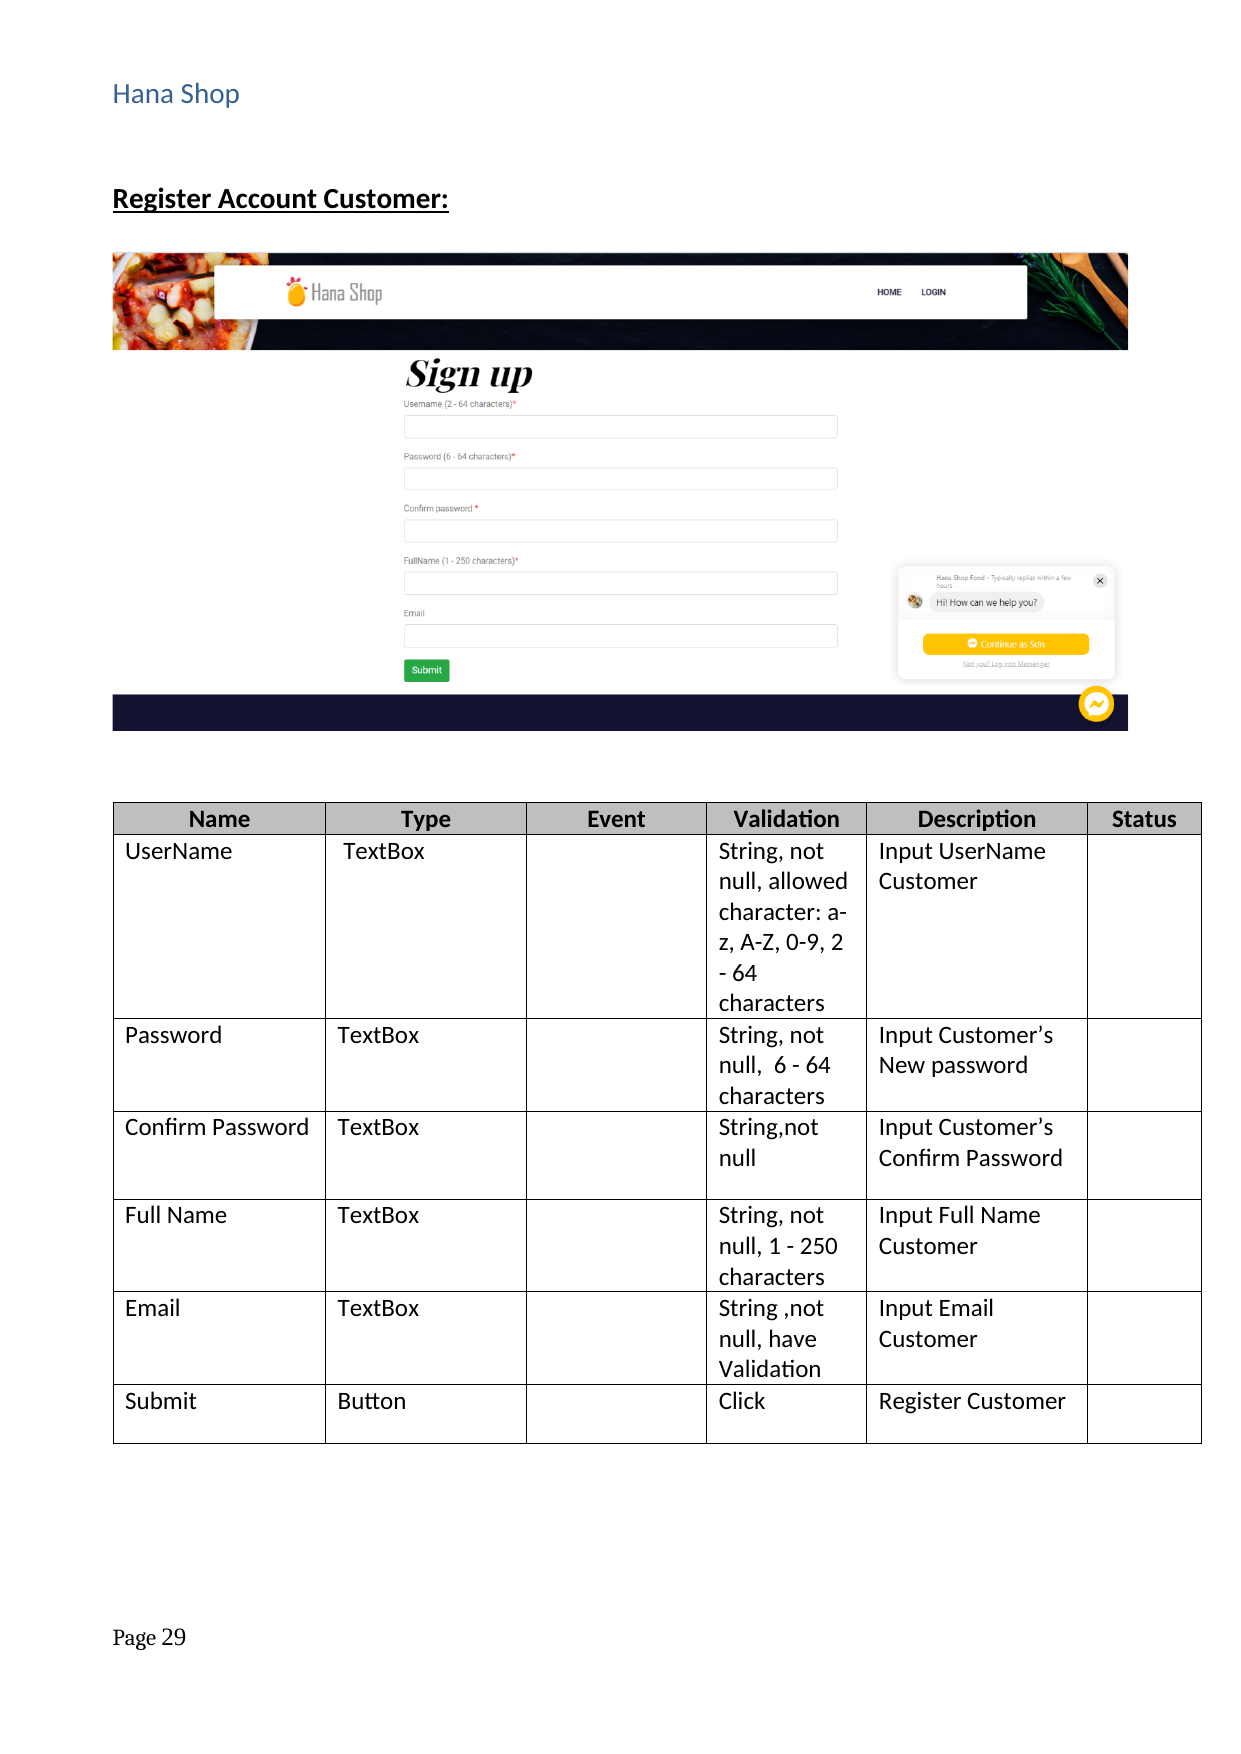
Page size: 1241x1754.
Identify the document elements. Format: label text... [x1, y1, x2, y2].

table_cell [527, 1292, 706, 1384]
table_cell TextBox [326, 1112, 526, 1198]
table_cell [1088, 1292, 1201, 1384]
picture [112, 251, 1129, 731]
table_cell Input Customer’s Confirm Password [867, 1112, 1087, 1198]
table_cell Confirm Password [114, 1112, 325, 1198]
table_cell [527, 1200, 706, 1291]
table_cell Password [114, 1019, 325, 1111]
table_cell [1088, 835, 1201, 1018]
table_cell [1088, 1019, 1201, 1111]
table_header Validation [707, 803, 866, 834]
table_header Status [1088, 803, 1201, 834]
table_cell Input UserName Customer [867, 835, 1087, 1018]
table_header Name [114, 803, 325, 834]
table_cell Button [326, 1385, 526, 1443]
table_cell [1088, 1200, 1201, 1291]
table_cell [1088, 1385, 1201, 1443]
table_cell Submit [114, 1385, 325, 1443]
table_cell [527, 1385, 706, 1443]
table_cell Input Email Customer [867, 1292, 1087, 1384]
table_header Description [867, 803, 1087, 834]
table_cell String, not null, 6 - 64 characters [707, 1019, 866, 1111]
table_cell Full Name [114, 1200, 325, 1291]
table_header Event [527, 803, 706, 834]
table_cell TextBox [326, 1019, 526, 1111]
table_cell TextBox [326, 1292, 526, 1384]
table_cell String ,not null, have Validation [707, 1292, 866, 1384]
table_cell UserName [114, 835, 325, 1018]
table_cell String, not null, allowed character: a-z, A-Z, 0-9, 2 - 64 characters [707, 835, 866, 1018]
table_cell [527, 1112, 706, 1198]
table_cell Register Customer [867, 1385, 1087, 1443]
table_cell TextBox [326, 835, 526, 1018]
table_cell [527, 835, 706, 1018]
table_header Type [326, 803, 526, 834]
text Register Account Customer: [112, 150, 1128, 216]
table_cell String, not null, 1 - 250 characters [707, 1200, 866, 1291]
table_cell [527, 1019, 706, 1111]
table_cell Click [707, 1385, 866, 1443]
table_cell Input Customer’s New password [867, 1019, 1087, 1111]
table_cell TextBox [326, 1200, 526, 1291]
table_cell String,not null [707, 1112, 866, 1198]
table_cell Email [114, 1292, 325, 1384]
table_cell [1088, 1112, 1201, 1198]
table_cell Input Full Name Customer [867, 1200, 1087, 1291]
